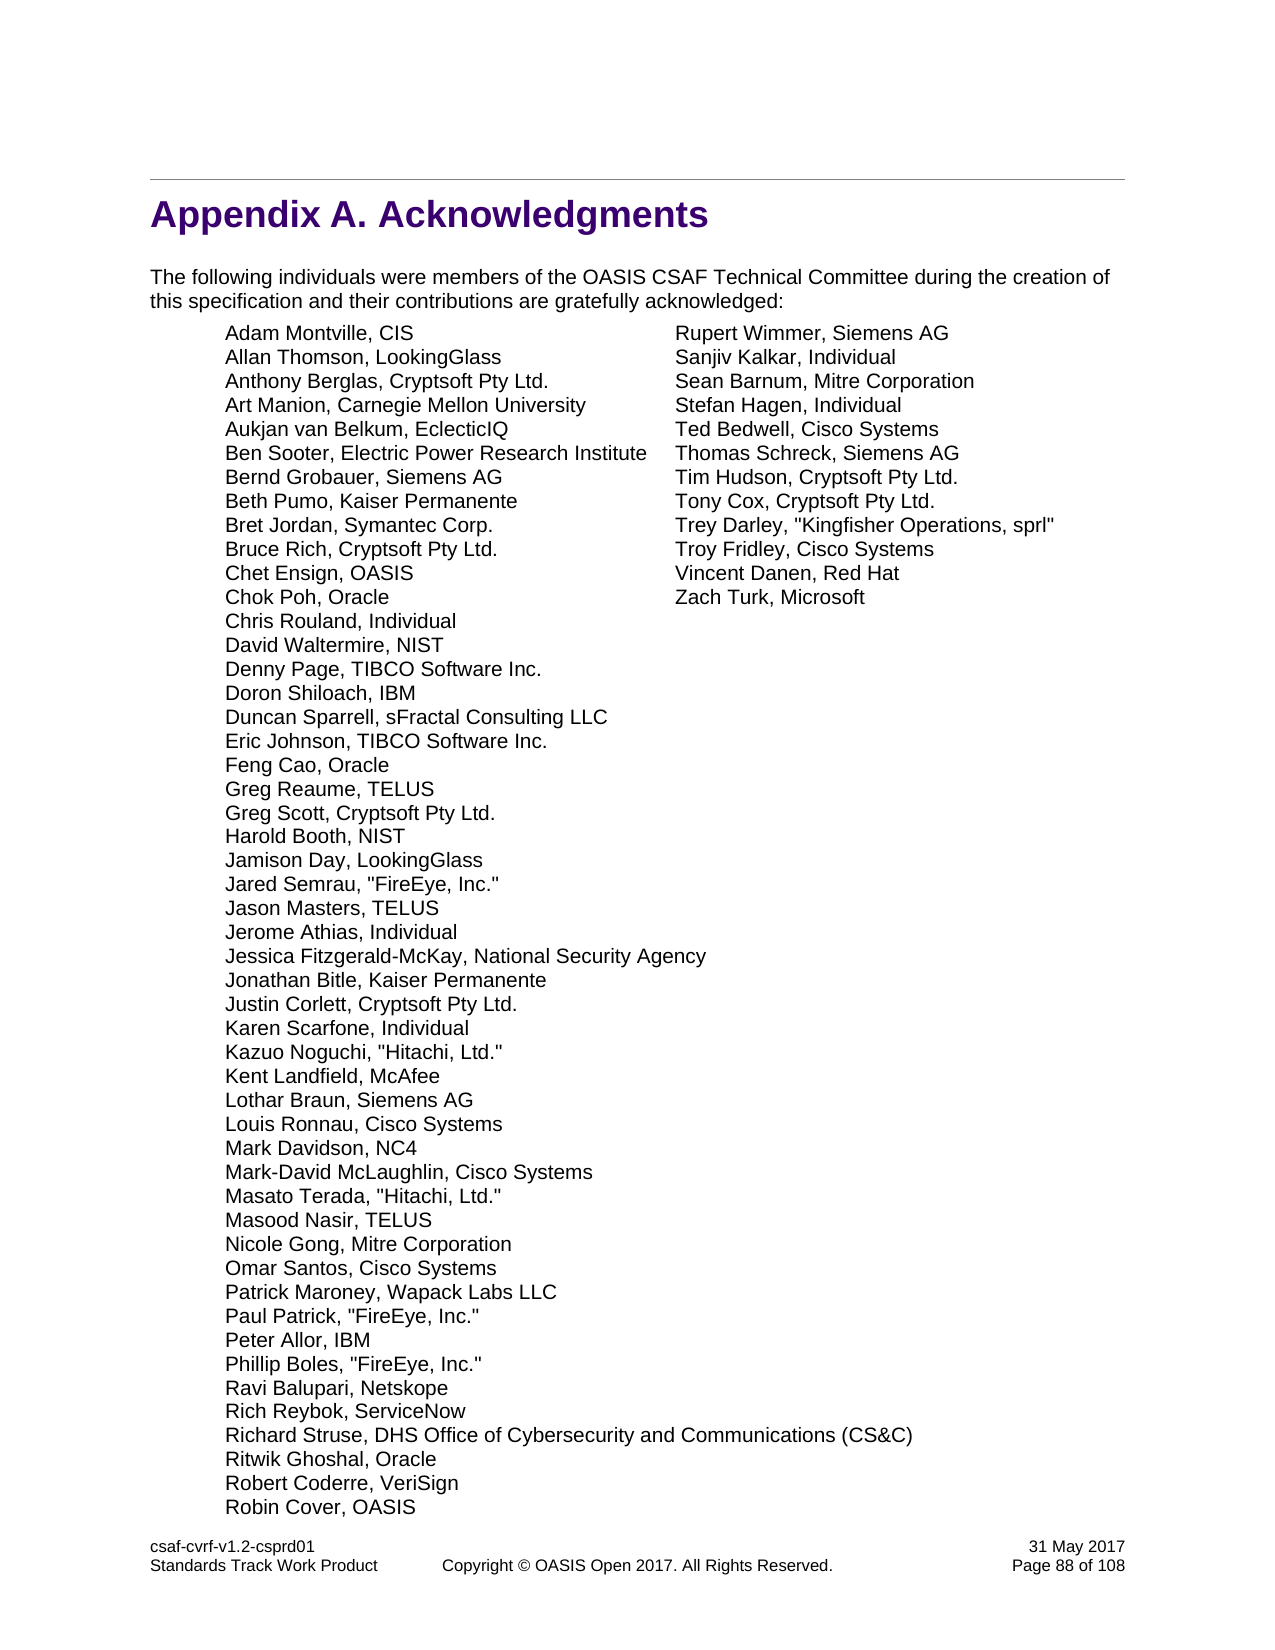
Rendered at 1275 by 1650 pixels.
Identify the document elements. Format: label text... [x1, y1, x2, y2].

text Duncan Sparrell, sFractal Consulting LLC [225, 704, 1125, 728]
text Peter Allor, IBM [225, 1327, 1125, 1351]
text Kent Landfield, McAfee [225, 1064, 1125, 1088]
text Jason Masters, TELUS [225, 896, 1125, 920]
text Lothar Braun, Siemens AG [225, 1088, 1125, 1112]
text Nicole Gong, Mitre Corporation [225, 1232, 1125, 1256]
text Phillip Boles, "FireEye, Inc." [225, 1351, 1125, 1375]
text Jerome Athias, Individual [225, 920, 1125, 944]
text Jessica Fitzgerald-McKay, National Security Agency [225, 944, 1125, 968]
text The following individuals were members of the OASIS CSAF Technical Committee during the creation of this specification and their contributions are gratefully acknowledged: [150, 265, 1125, 313]
text Ravi Balupari, Netskope [225, 1375, 1125, 1399]
text Chet Ensign, OASIS Vincent Danen, Red Hat [225, 561, 1125, 585]
text Omar Santos, Cisco Systems [225, 1256, 1125, 1279]
text Patrick Maroney, Wapack Labs LLC [225, 1279, 1125, 1303]
text Feng Cao, Oracle [225, 752, 1125, 776]
text Karen Scarfone, Individual [225, 1016, 1125, 1040]
text Ritwik Ghoshal, Oracle [225, 1447, 1125, 1471]
text Eric Johnson, TIBCO Software Inc. [225, 728, 1125, 752]
text Jamison Day, LookingGlass [225, 848, 1125, 872]
text Beth Pumo, Kaiser Permanente Tony Cox, Cryptsoft Pty Ltd. [225, 489, 1125, 513]
text Rich Reybok, ServiceNow [225, 1399, 1125, 1423]
text Robert Coderre, VeriSign [225, 1471, 1125, 1495]
text Louis Ronnau, Cisco Systems [225, 1112, 1125, 1136]
text Adam Montville, CIS Rupert Wimmer, Siemens AG [225, 321, 1125, 345]
text Mark-David McLaughlin, Cisco Systems [225, 1160, 1125, 1184]
text Chris Rouland, Individual [225, 609, 1125, 633]
text Aukjan van Belkum, EclecticIQ Ted Bedwell, Cisco Systems [225, 417, 1125, 441]
text Ben Sooter, Electric Power Research Institute Thomas Schreck, Siemens AG [225, 441, 1125, 465]
text Justin Corlett, Cryptsoft Pty Ltd. [225, 992, 1125, 1016]
text Masato Terada, "Hitachi, Ltd." [225, 1184, 1125, 1208]
text Greg Scott, Cryptsoft Pty Ltd. [225, 800, 1125, 824]
text Jared Semrau, "FireEye, Inc." [225, 872, 1125, 896]
text Art Manion, Carnegie Mellon University Stefan Hagen, Individual [225, 393, 1125, 417]
text Harold Booth, NIST [225, 824, 1125, 848]
subtitle Acknowledgments [150, 180, 1125, 236]
text David Waltermire, NIST [225, 633, 1125, 657]
text Allan Thomson, LookingGlass Sanjiv Kalkar, Individual [225, 345, 1125, 369]
text Chok Poh, Oracle Zach Turk, Microsoft [225, 585, 1125, 609]
text Doron Shiloach, IBM [225, 681, 1125, 704]
text Bernd Grobauer, Siemens AG Tim Hudson, Cryptsoft Pty Ltd. [225, 465, 1125, 489]
text Jonathan Bitle, Kaiser Permanente [225, 968, 1125, 992]
text Robin Cover, OASIS [225, 1495, 1125, 1519]
text Anthony Berglas, Cryptsoft Pty Ltd. Sean Barnum, Mitre Corporation [225, 369, 1125, 393]
text Bruce Rich, Cryptsoft Pty Ltd. Troy Fridley, Cisco Systems [225, 537, 1125, 561]
text Paul Patrick, "FireEye, Inc." [225, 1303, 1125, 1327]
text Denny Page, TIBCO Software Inc. [225, 657, 1125, 681]
text Bret Jordan, Symantec Corp. Trey Darley, "Kingfisher Operations, sprl" [225, 513, 1125, 537]
text Greg Reaume, TELUS [225, 776, 1125, 800]
text Richard Struse, DHS Office of Cybersecurity and Communications (CS&C) [225, 1423, 1125, 1447]
text Mark Davidson, NC4 [225, 1136, 1125, 1160]
text Masood Nasir, TELUS [225, 1208, 1125, 1232]
text Kazuo Noguchi, "Hitachi, Ltd." [225, 1040, 1125, 1064]
